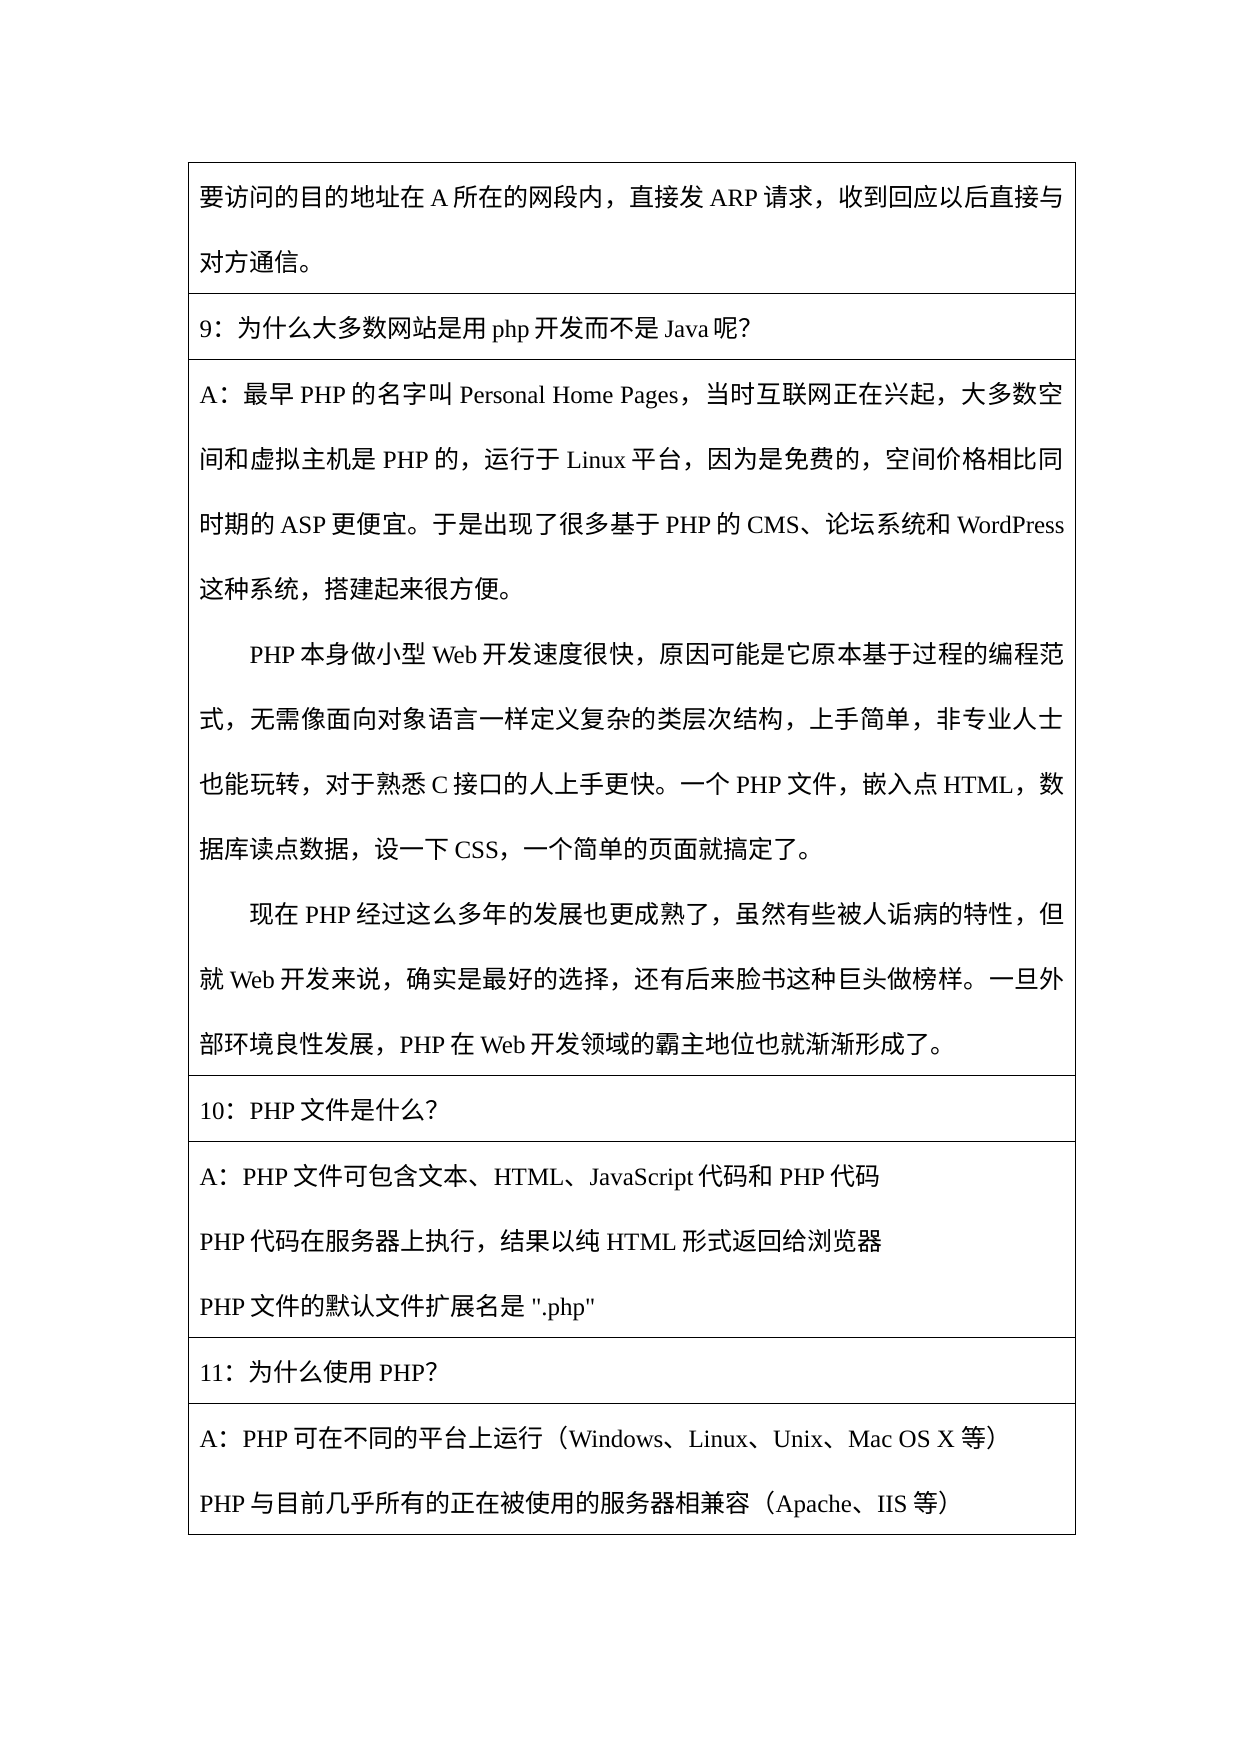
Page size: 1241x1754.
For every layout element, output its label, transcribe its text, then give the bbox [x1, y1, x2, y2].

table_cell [189, 163, 1075, 293]
table_cell 11：为什么使用 PHP？ [189, 1338, 1075, 1403]
table_cell 10：PHP 文件是什么？ [189, 1076, 1075, 1141]
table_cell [189, 1404, 1075, 1534]
table_cell A：PHP 文件可包含文本、HTML、JavaScript代码和 PHP 代码 PHP 代码在服务器上执行，结果以纯 HTML 形式返回给浏览器 PHP 文件的默认文件扩展名是 ".php" [189, 1142, 1075, 1337]
table_cell 9：为什么大多数网站是用php开发而不是Java呢？ [189, 294, 1075, 359]
table_cell A：最早PHP的名字叫Personal Home Pages，当时互联网正在兴起，大多数空间和虚拟主机是PHP的，运行于Linux平台，因为是免费的，空间价格相比同时期的ASP更便宜。于是出现了很多基于PHP的CMS、论坛系统和WordPress这种系统，搭建起来很方便。 PHP本身做小型Web开发速度很快，原因可能是它原本基于过程的编程范式，无需像面向对象语言一样定义复杂的类层次结构，上手简单，非专业人士也能玩转，对于熟悉C接口的人上手更快。一个PHP文件，嵌入点HTML，数据库读点数据，设一下CSS，一个简单的页面就搞定了。 现在PHP经过这么多年的发展也更成熟了，虽然有些被人诟病的特性，但就Web开发来说，确实是最好的选择，还有后来脸书这种巨头做榜样。一旦外部环境良性发展，PHP在Web开发领域的霸主地位也就渐渐形成了。 [189, 360, 1075, 1075]
